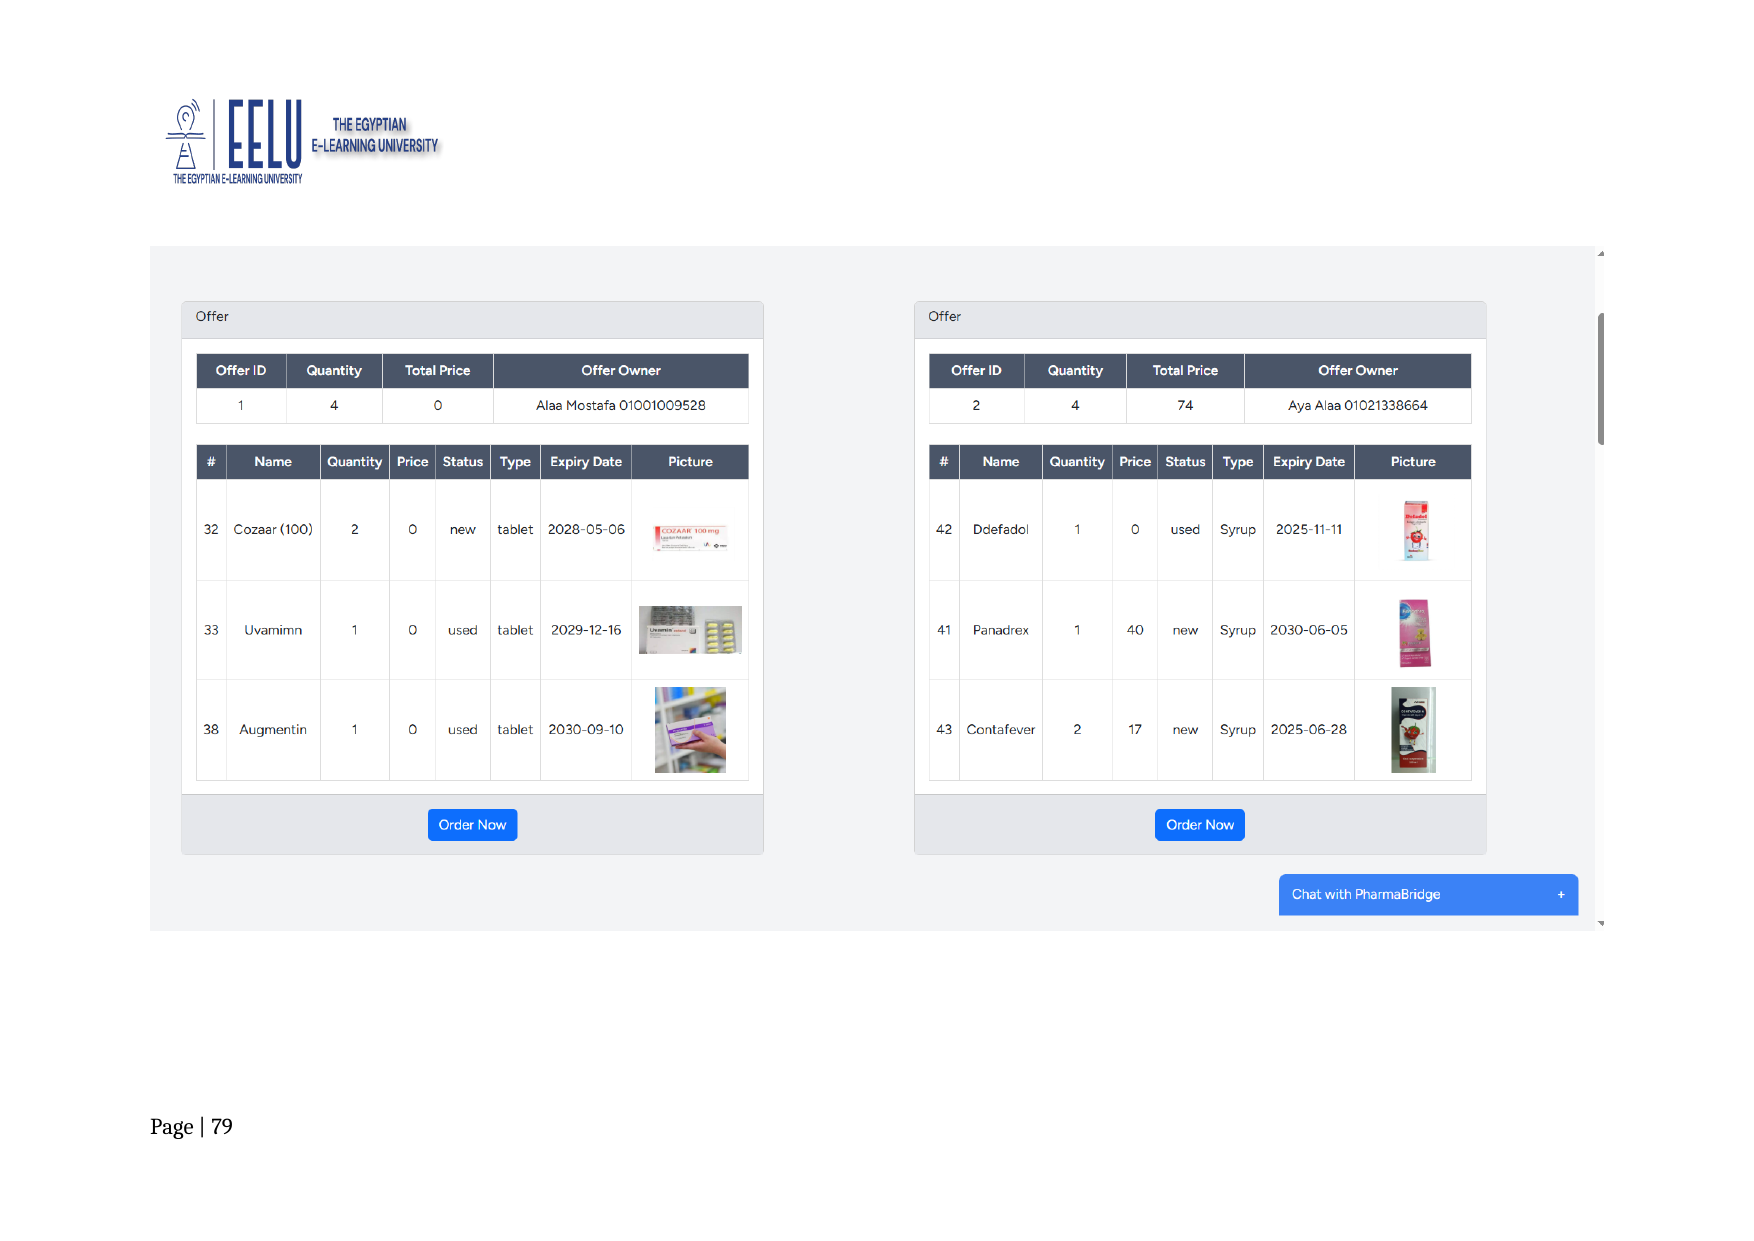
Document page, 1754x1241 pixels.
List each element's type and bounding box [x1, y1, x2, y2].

picture [150, 73, 444, 187]
picture [150, 246, 1604, 931]
